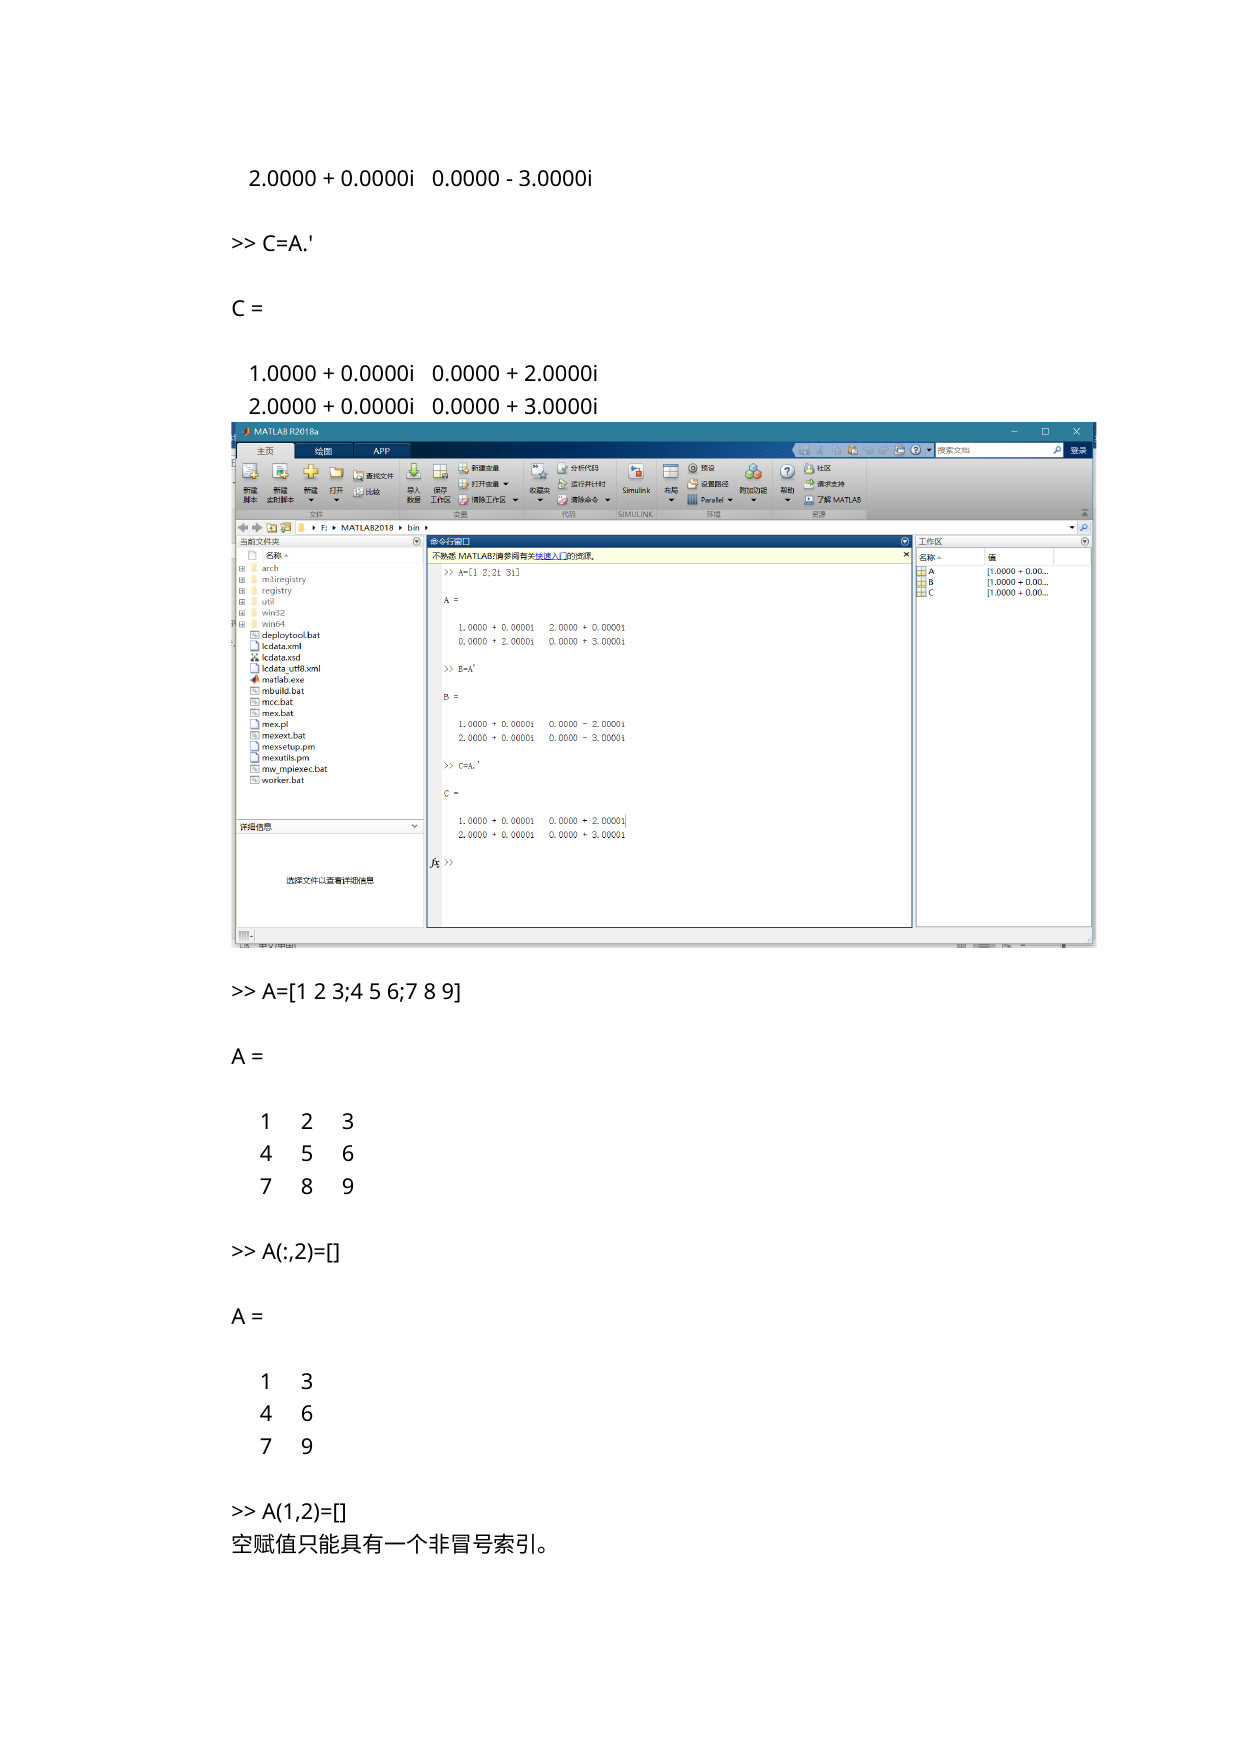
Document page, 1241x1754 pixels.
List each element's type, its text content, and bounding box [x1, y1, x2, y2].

text >> A(:,2)=[] [187, 1234, 1053, 1267]
text 7 9 [187, 1429, 1053, 1462]
text 1.0000 + 0.0000i 0.0000 + 2.0000i [187, 357, 1053, 389]
text 4 5 6 [187, 1137, 1053, 1169]
text >> A=[1 2 3;4 5 6;7 8 9] [187, 974, 1053, 1007]
text >> C=A.' [187, 227, 1053, 259]
text C = [187, 292, 1053, 324]
picture [231, 422, 1097, 948]
text 2.0000 + 0.0000i 0.0000 + 3.0000i [187, 389, 1053, 422]
text 1 2 3 [187, 1104, 1053, 1137]
text A = [187, 1039, 1053, 1072]
text 2.0000 + 0.0000i 0.0000 - 3.0000i [187, 162, 1053, 194]
text 4 6 [187, 1397, 1053, 1429]
text 空赋值只能具有一个非冒号索引。 [187, 1527, 1053, 1559]
text 7 8 9 [187, 1169, 1053, 1202]
text A = [187, 1299, 1053, 1332]
text 1 3 [187, 1364, 1053, 1397]
text >> A(1,2)=[] [187, 1494, 1053, 1527]
